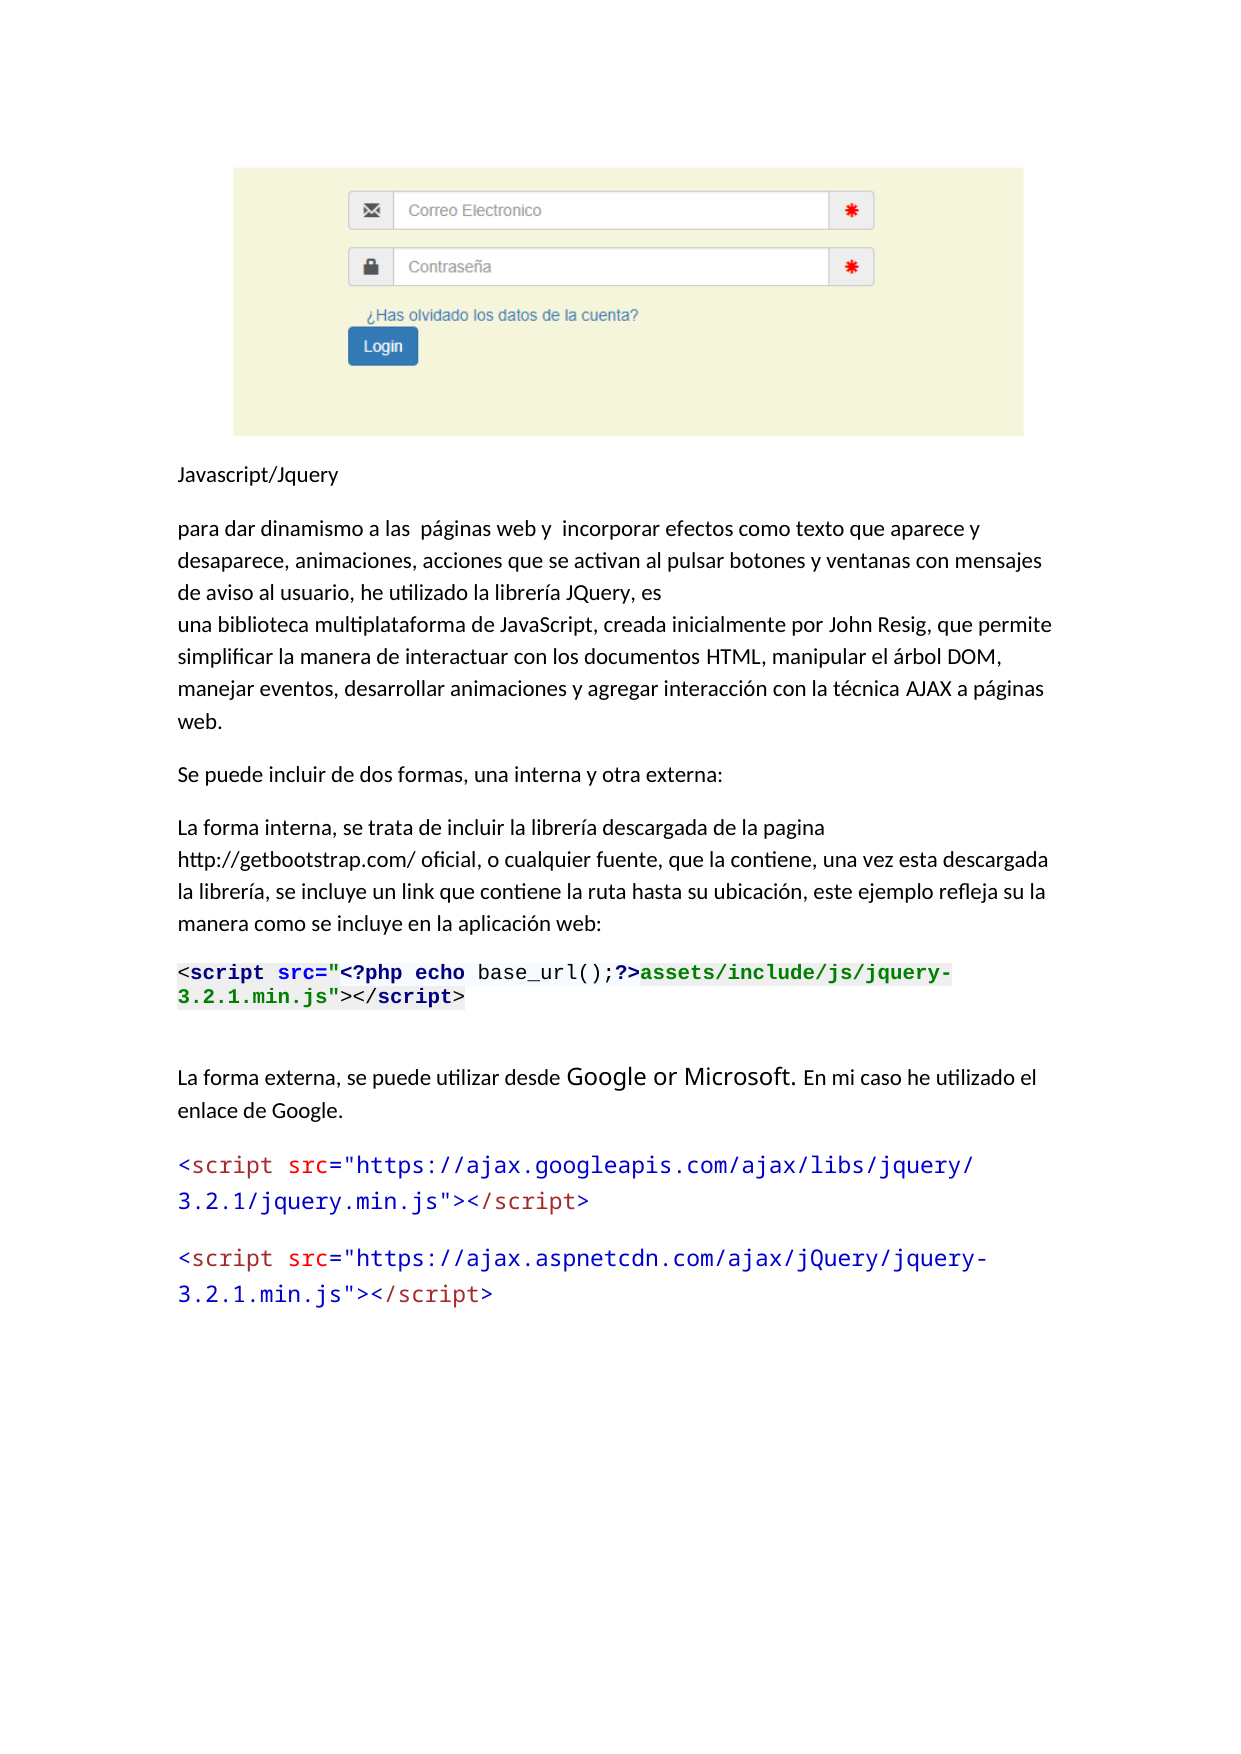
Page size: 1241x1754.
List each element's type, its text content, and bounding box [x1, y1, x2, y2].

text para dar dinamismo a las páginas web y incorporar efectos como texto que aparece y desaparece, animaciones, acciones que se activan al pulsar botones y ventanas con mensajes de aviso al usuario, he utilizado la librería JQuery, es una biblioteca multiplataforma de JavaScript, creada inicialmente por John Resig, que permite simplificar la manera de interactuar con los documentos HTML, manipular el árbol DOM, manejar eventos, desarrollar animaciones y agregar interacción con la técnica AJAX a páginas web. [177, 514, 1063, 735]
text <script src="https://ajax.googleapis.com/ajax/libs/jquery/3.2.1/jquery.min.js"></script> [177, 1149, 1063, 1216]
text <script src="https://ajax.aspnetcdn.com/ajax/jQuery/jquery-3.2.1.min.js"></script> [177, 1242, 1063, 1309]
text Javascript/Jquery [177, 461, 1063, 489]
text La forma externa, se puede utilizar desde Google or Microsoft. En mi caso he utilizado el enlace de Google. [177, 1059, 1063, 1124]
picture [177, 147, 1063, 436]
text Se puede incluir de dos formas, una interna y otra externa: [177, 760, 1063, 788]
text La forma interna, se trata de incluir la librería descargada de la pagina http://getbootstrap.com/ oficial, o cualquier fuente, que la contiene, una vez esta descargada la librería, se incluye un link que contiene la ruta hasta su ubicación, este ejemplo refleja su la manera como se incluye en la aplicación web: [177, 813, 1063, 937]
text <script src="<?php echo base_url();?>assets/include/js/jquery-3.2.1.min.js"></script> [177, 962, 1063, 1010]
